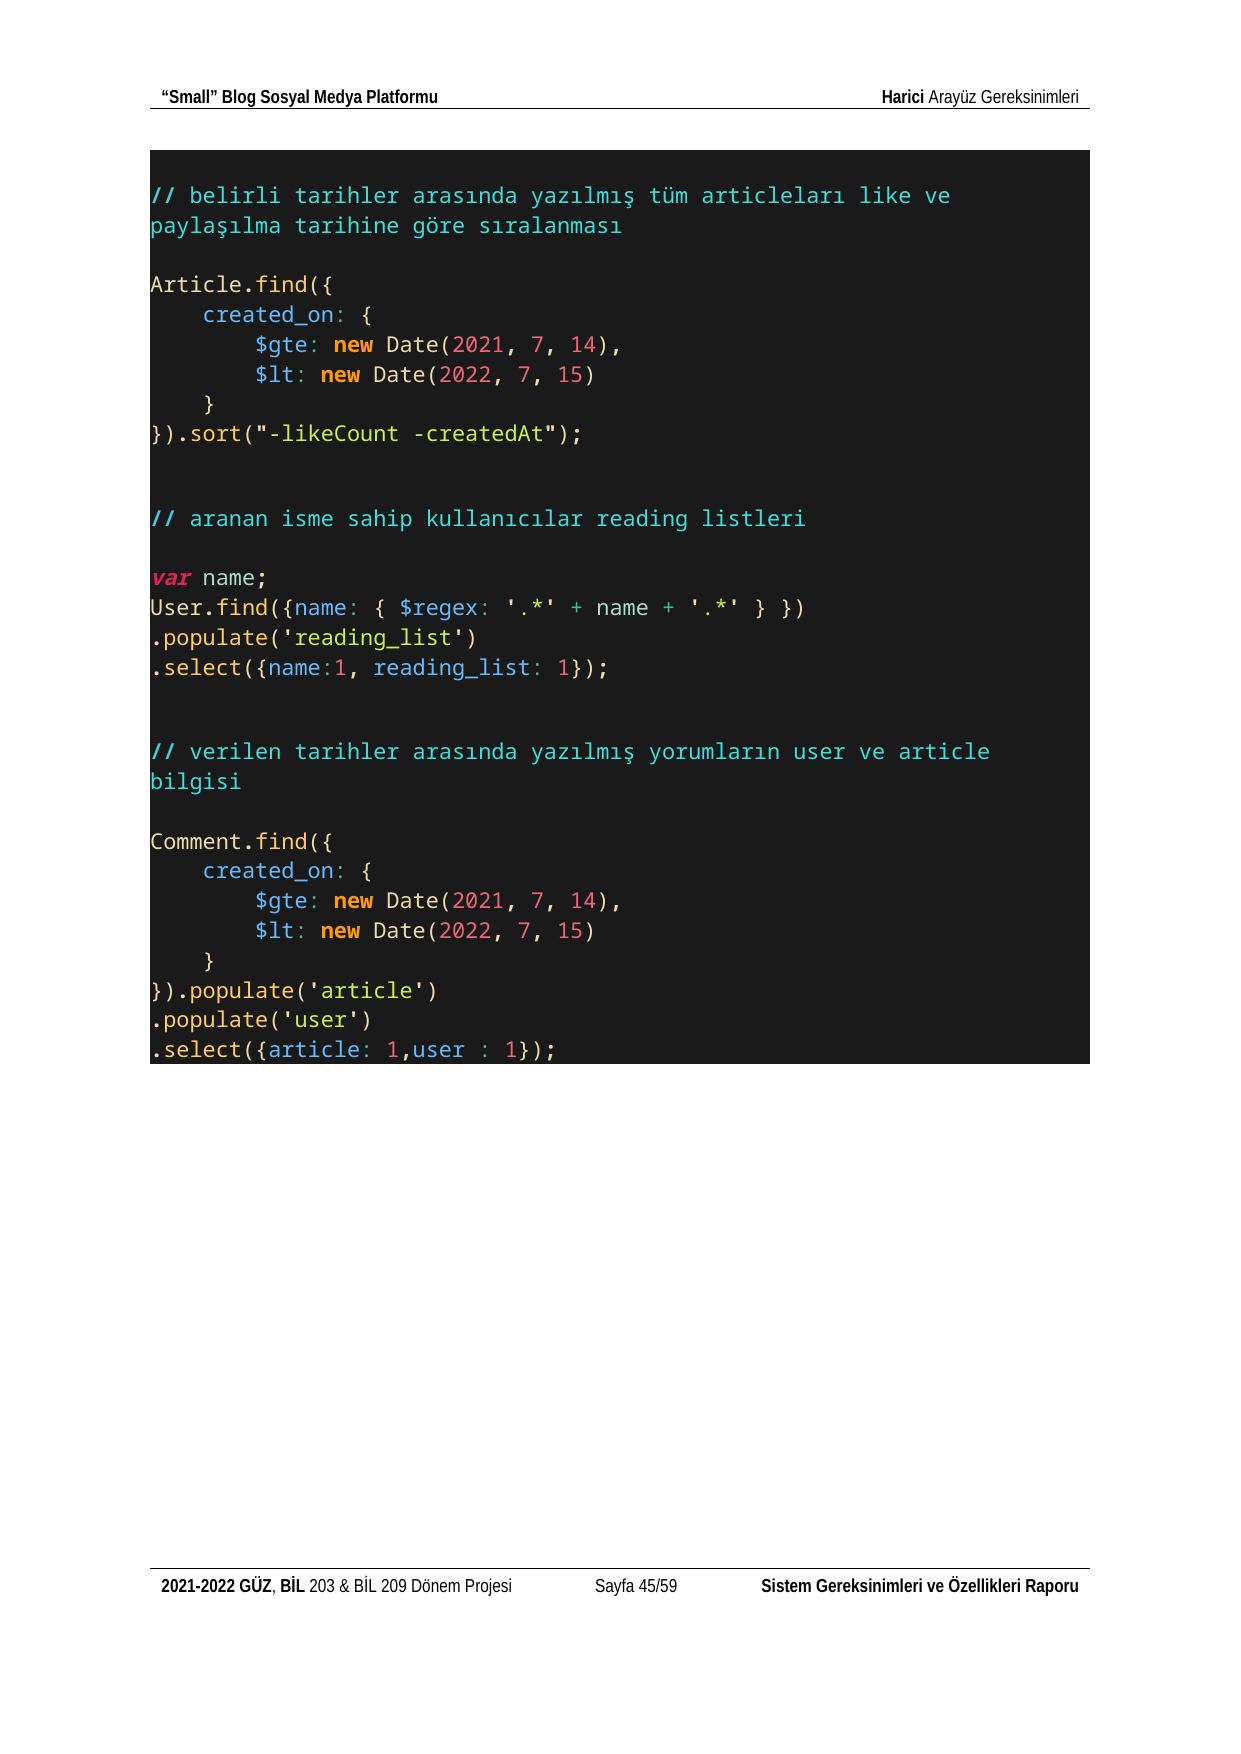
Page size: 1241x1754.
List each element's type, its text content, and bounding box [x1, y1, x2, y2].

text // aranan isme sahip kullanıcılar reading listleri [150, 503, 1090, 532]
text .populate('user') [150, 1004, 1090, 1034]
text Comment.find({ [150, 826, 1090, 855]
text .select({article: 1,user : 1}); [150, 1034, 1090, 1064]
text var name; [150, 562, 1090, 592]
text User.find({name: { $regex: '.*' + name + '.*' } }) [150, 592, 1090, 622]
text created_on: { [150, 855, 1090, 885]
text $lt: new Date(2022, 7, 15) [150, 915, 1090, 945]
text } [150, 945, 1090, 974]
text .populate('reading_list') [150, 622, 1090, 652]
text $lt: new Date(2022, 7, 15) [150, 358, 1090, 388]
text Article.find({ [150, 269, 1090, 299]
text $gte: new Date(2021, 7, 14), [150, 885, 1090, 915]
text // belirli tarihler arasında yazılmış tüm articleları like ve paylaşılma tarihine göre sıralanması [150, 180, 1090, 239]
text .select({name:1, reading_list: 1}); [150, 652, 1090, 681]
text }).sort("-likeCount -createdAt"); [150, 418, 1090, 448]
text }).populate('article') [150, 974, 1090, 1004]
text created_on: { [150, 299, 1090, 329]
text $gte: new Date(2021, 7, 14), [150, 329, 1090, 358]
text } [150, 388, 1090, 418]
text // verilen tarihler arasında yazılmış yorumların user ve article bilgisi [150, 736, 1090, 796]
